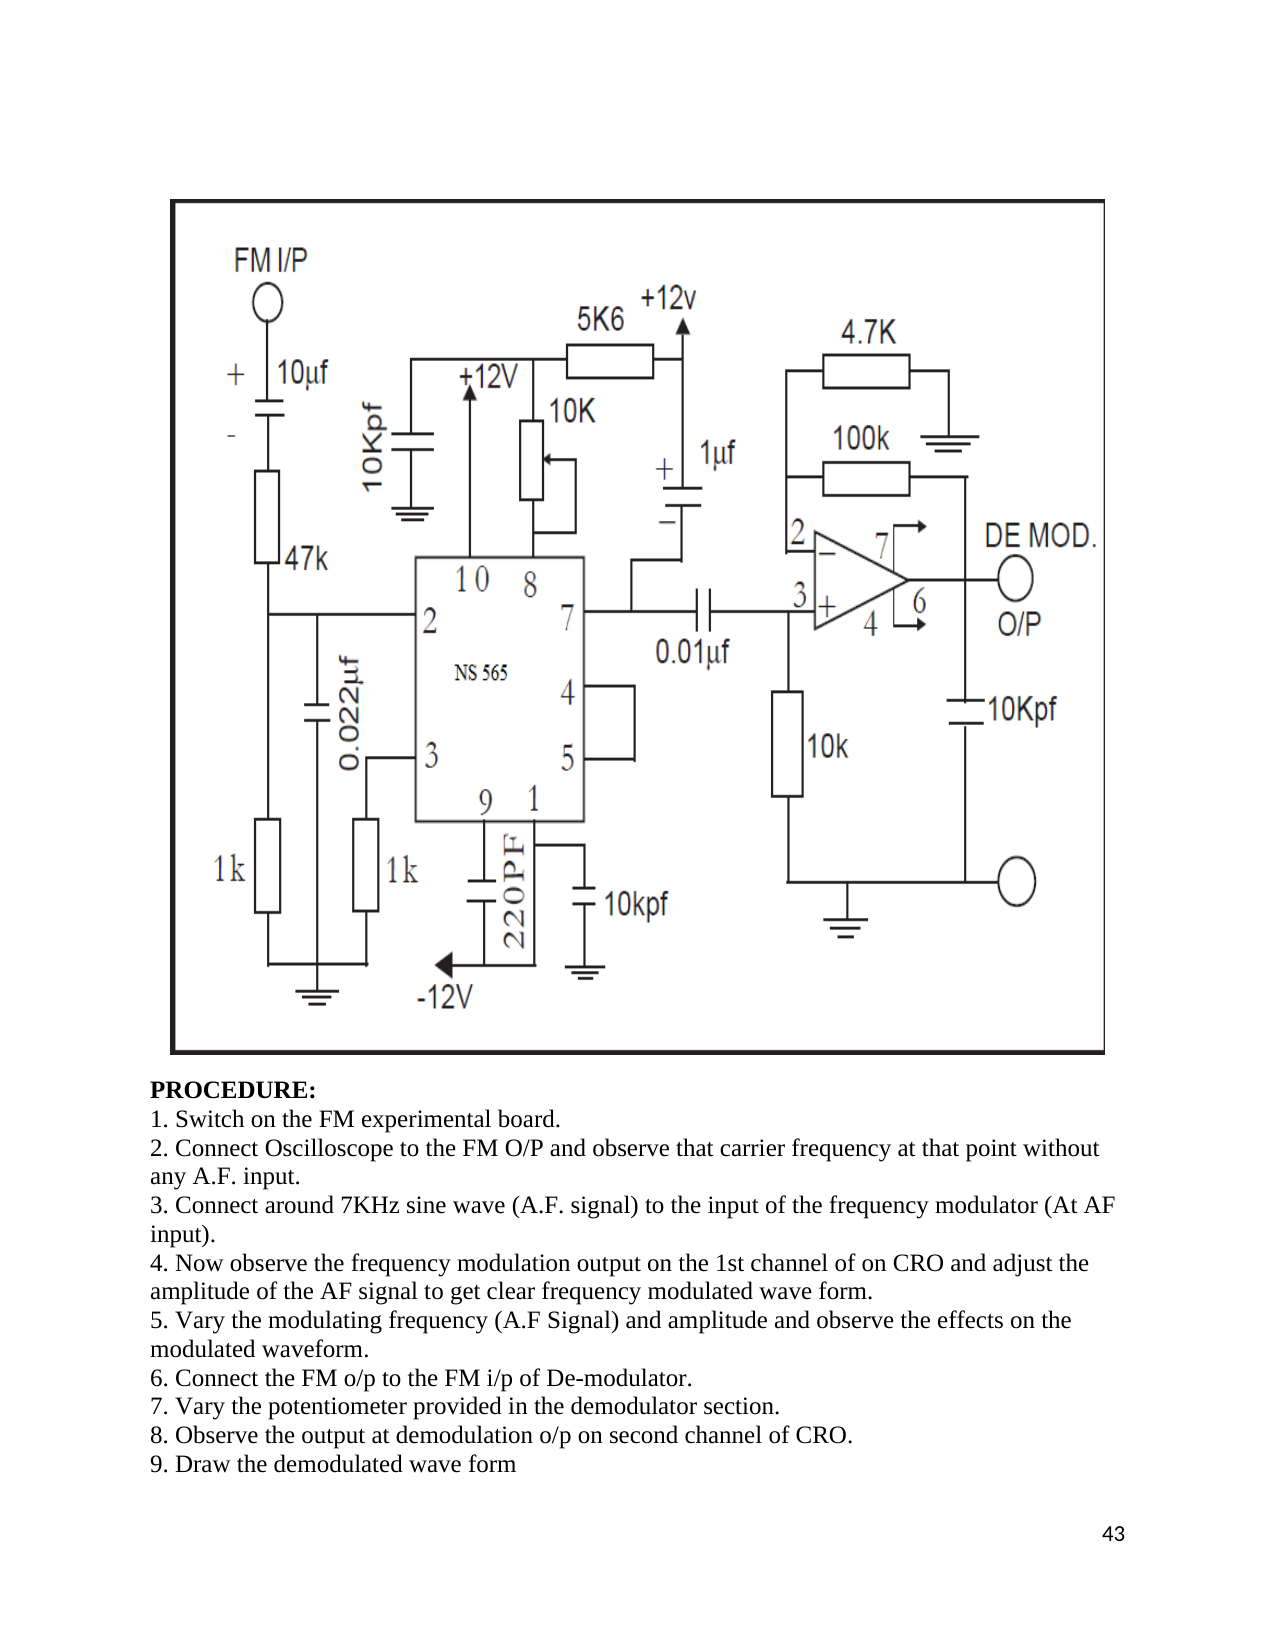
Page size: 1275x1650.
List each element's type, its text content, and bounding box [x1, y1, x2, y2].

text 4. Now observe the frequency modulation output on the 1st channel of on CRO and adjust the amplitude of the AF signal to get clear frequency modulated wave form. [150, 1248, 1125, 1305]
text 9. Draw the demodulated wave form [150, 1449, 1125, 1478]
text 3. Connect around 7KHz sine wave (A.F. signal) to the input of the frequency modulator (At AF input). [150, 1190, 1125, 1248]
text 8. Observe the output at demodulation o/p on second channel of CRO. [150, 1420, 1125, 1449]
text 2. Connect Oscilloscope to the FM O/P and observe that carrier frequency at that point without any A.F. input. [150, 1133, 1125, 1190]
text 5. Vary the modulating frequency (A.F Signal) and amplitude and observe the effects on the modulated waveform. [150, 1305, 1125, 1363]
text PROCEDURE: [150, 1075, 1125, 1104]
text 6. Connect the FM o/p to the FM i/p of De-modulator. [150, 1363, 1125, 1391]
text 1. Switch on the FM experimental board. [150, 1104, 1125, 1133]
text 7. Vary the potentiometer provided in the demodulator section. [150, 1391, 1125, 1420]
